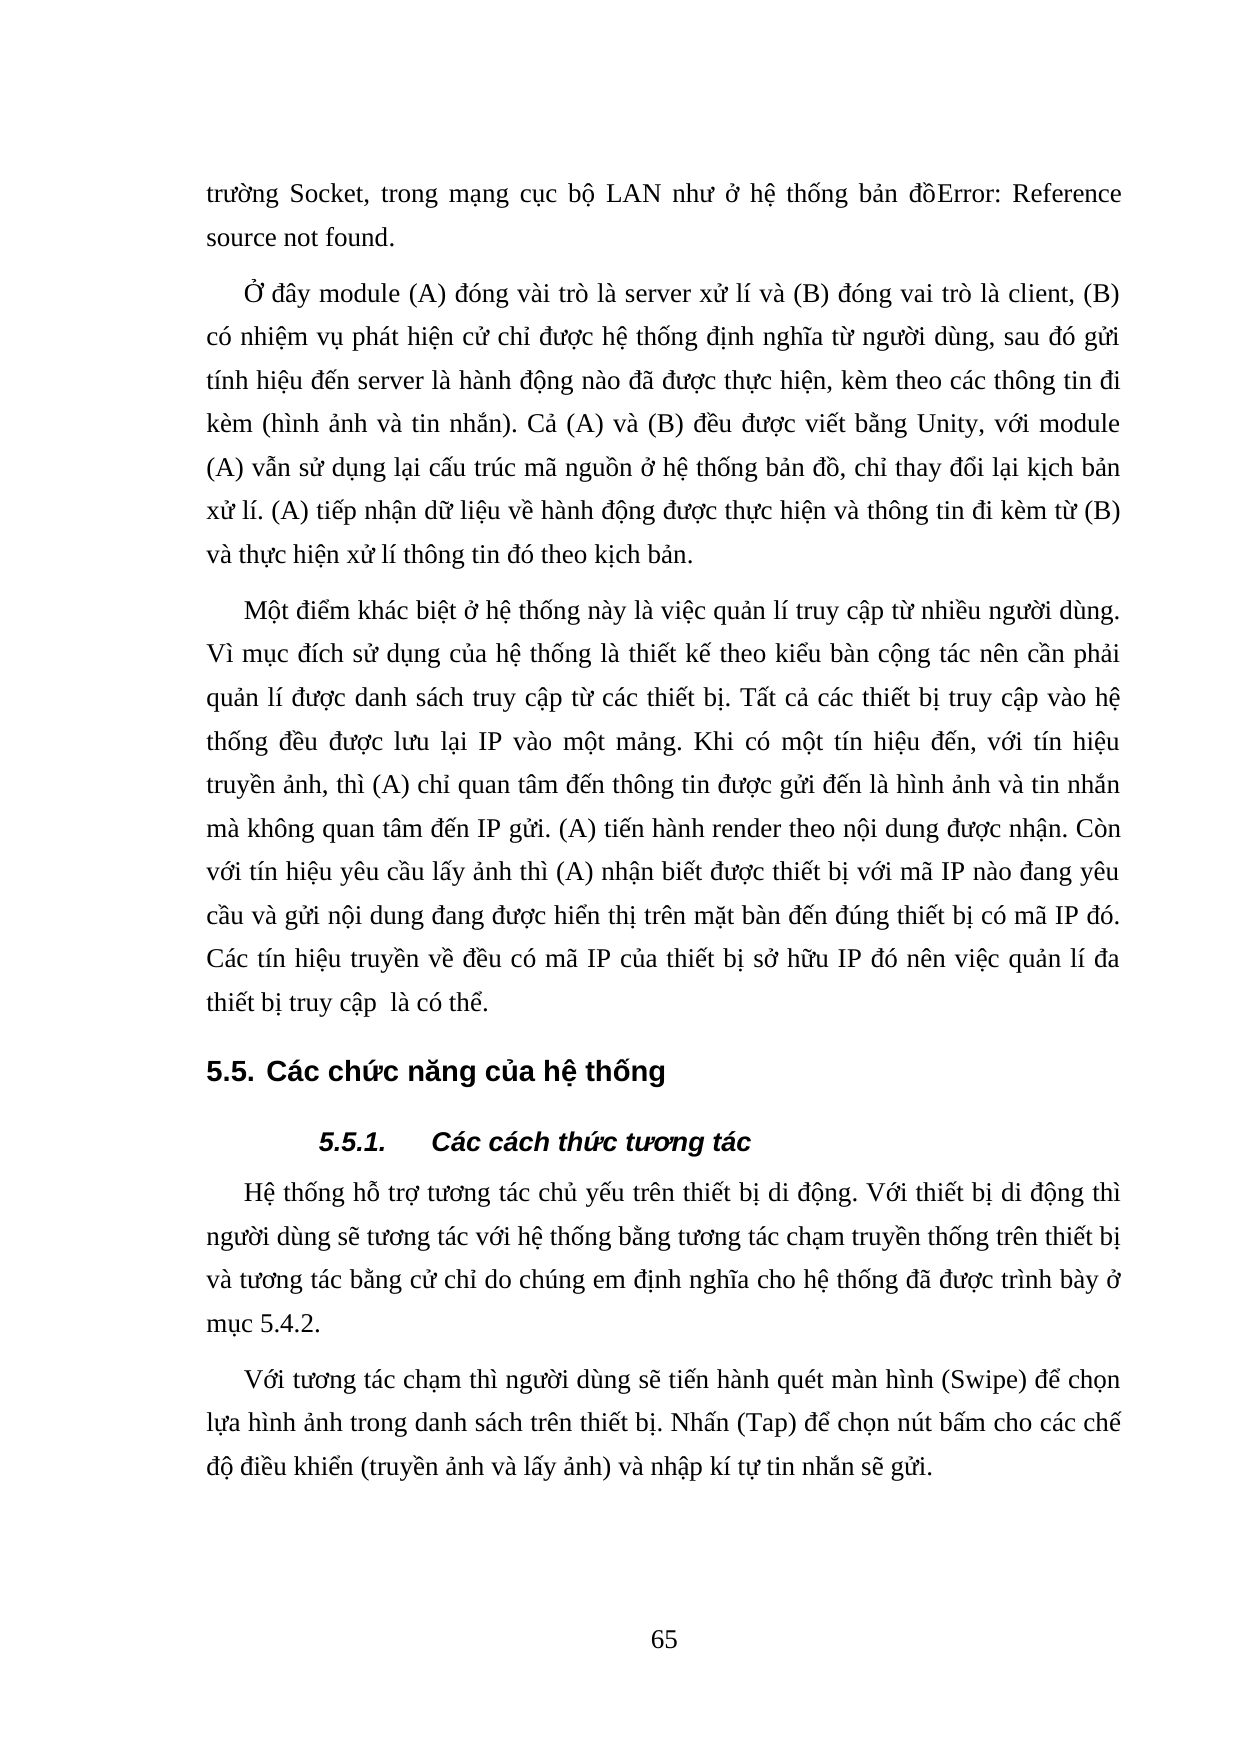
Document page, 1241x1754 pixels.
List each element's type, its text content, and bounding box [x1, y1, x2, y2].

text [206, 177, 1122, 252]
text Một điểm khác biệt ở hệ thống này là việc quản lí truy cập từ nhiều người dùng. Vì mục đích sử dụng của hệ thống là thiết kế theo kiểu bàn cộng tác nên cần phải quản lí được danh sách truy cập từ các thiết bị. Tất cả các thiết bị truy cập vào hệ thống đều được lưu lại IP vào một mảng. Khi có một tín hiệu đến, với tín hiệu truyền ảnh, thì (A) chỉ quan tâm đến thông tin được gửi đến là hình ảnh và tin nhắn mà không quan tâm đến IP gửi. (A) tiến hành render theo nội dung được nhận. Còn với tín hiệu yêu cầu lấy ảnh thì (A) nhận biết được thiết bị với mã IP nào đang yêu cầu và gửi nội dung đang được hiển thị trên mặt bàn đến đúng thiết bị có mã IP đó. Các tín hiệu truyền về đều có mã IP của thiết bị sở hữu IP đó nên việc quản lí đa thiết bị truy cập là có thể. [206, 594, 1122, 1017]
text Ở đây module (A) đóng vài trò là server xử lí và (B) đóng vai trò là client, (B) có nhiệm vụ phát hiện cử chỉ được hệ thống định nghĩa từ người dùng, sau đó gửi tính hiệu đến server là hành động nào đã được thực hiện, kèm theo các thông tin đi kèm (hình ảnh và tin nhắn). Cả (A) và (B) đều được viết bằng Unity, với module (A) vẫn sử dụng lại cấu trúc mã nguồn ở hệ thống bản đồ, chỉ thay đổi lại kịch bản xử lí. (A) tiếp nhận dữ liệu về hành động được thực hiện và thông tin đi kèm từ (B) và thực hiện xử lí thông tin đó theo kịch bản. [206, 277, 1122, 569]
text Hệ thống hỗ trợ tương tác chủ yếu trên thiết bị di động. Với thiết bị di động thì người dùng sẽ tương tác với hệ thống bằng tương tác chạm truyền thống trên thiết bị và tương tác bằng cử chỉ do chúng em định nghĩa cho hệ thống đã được trình bày ở mục 5.4.2. [206, 1176, 1122, 1338]
subtitle Các chức năng của hệ thống [206, 1054, 1122, 1088]
subtitle Các cách thức tương tác [281, 1126, 1122, 1158]
text Với tương tác chạm thì người dùng sẽ tiến hành quét màn hình (Swipe) để chọn lựa hình ảnh trong danh sách trên thiết bị. Nhấn (Tap) để chọn nút bấm cho các chế độ điều khiển (truyền ảnh và lấy ảnh) và nhập kí tự tin nhắn sẽ gửi. [206, 1363, 1122, 1481]
